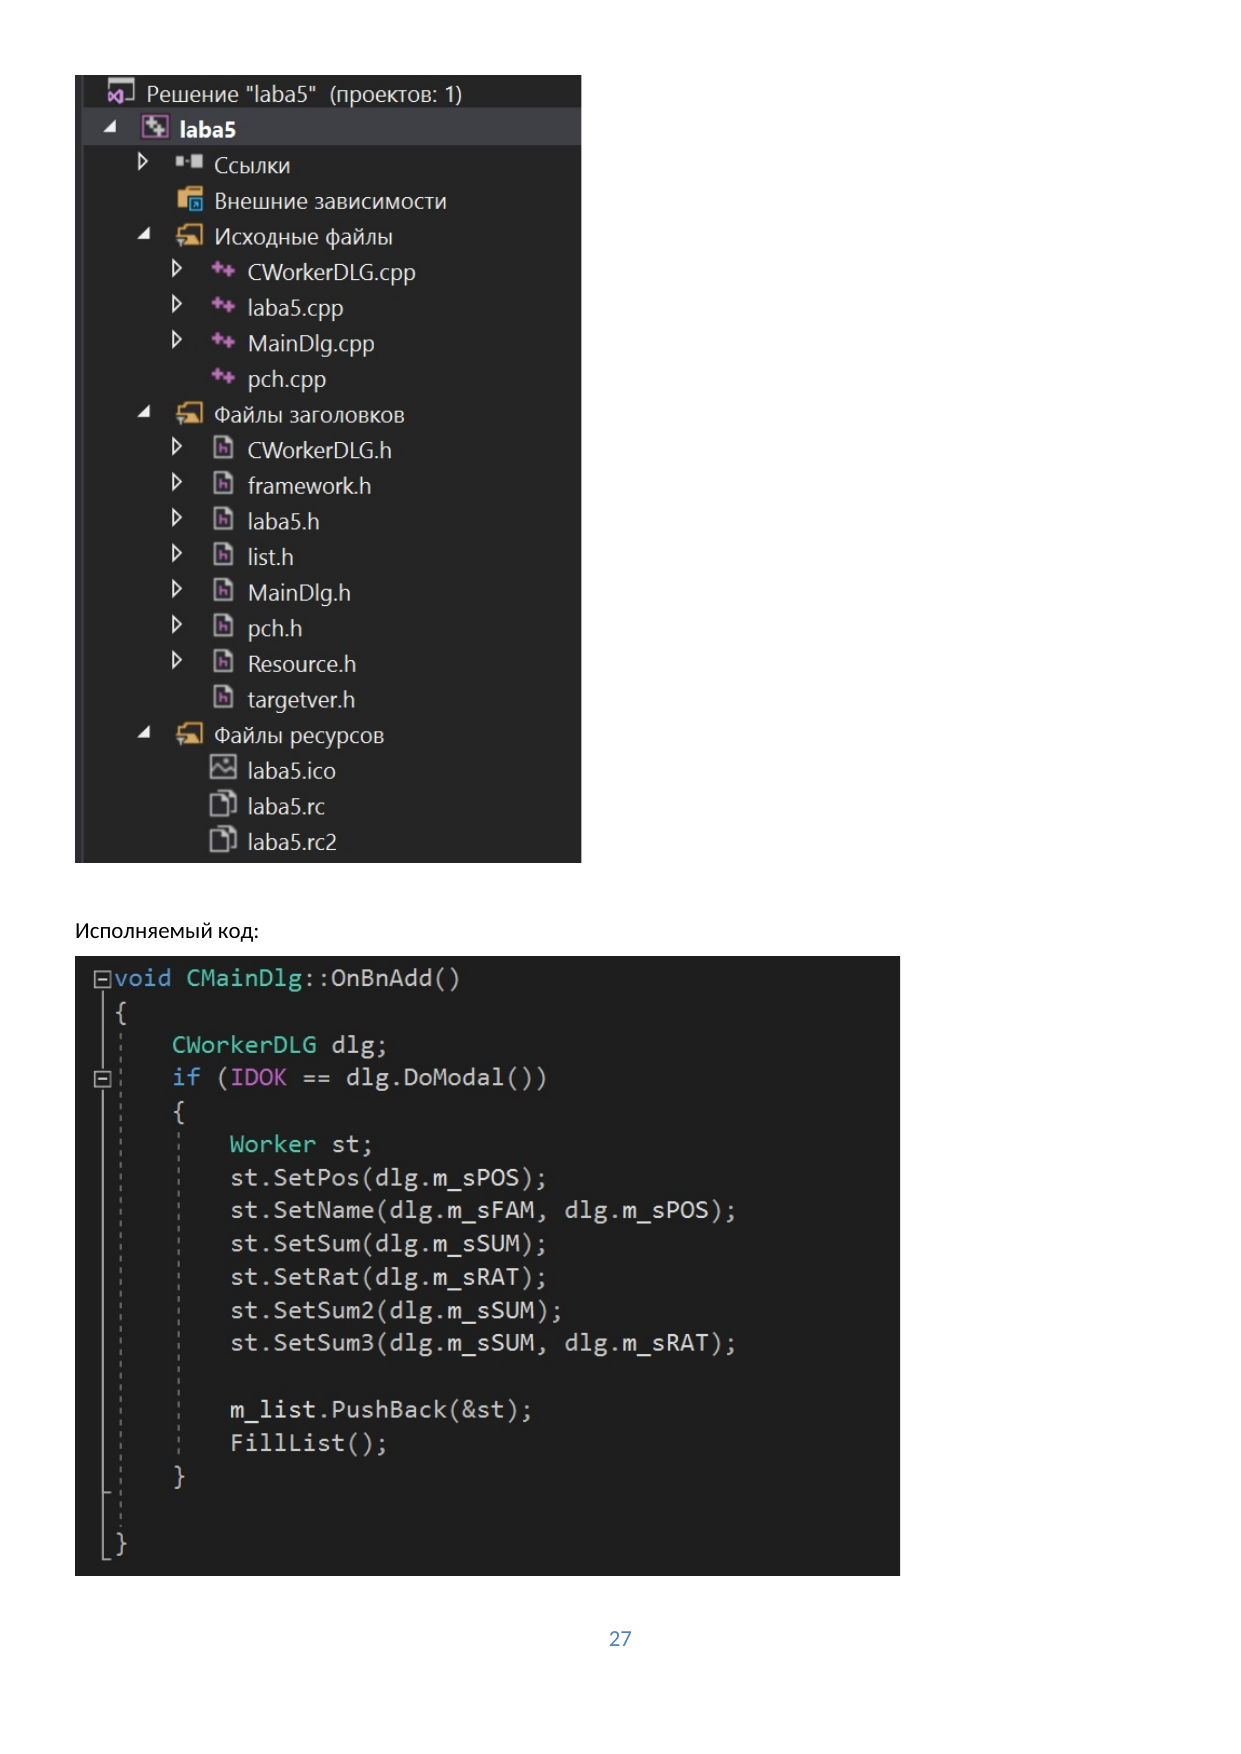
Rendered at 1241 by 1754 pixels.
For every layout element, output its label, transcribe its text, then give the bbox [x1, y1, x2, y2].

text Исполняемый код: [75, 916, 1165, 944]
picture [75, 956, 901, 1576]
picture [75, 75, 582, 863]
